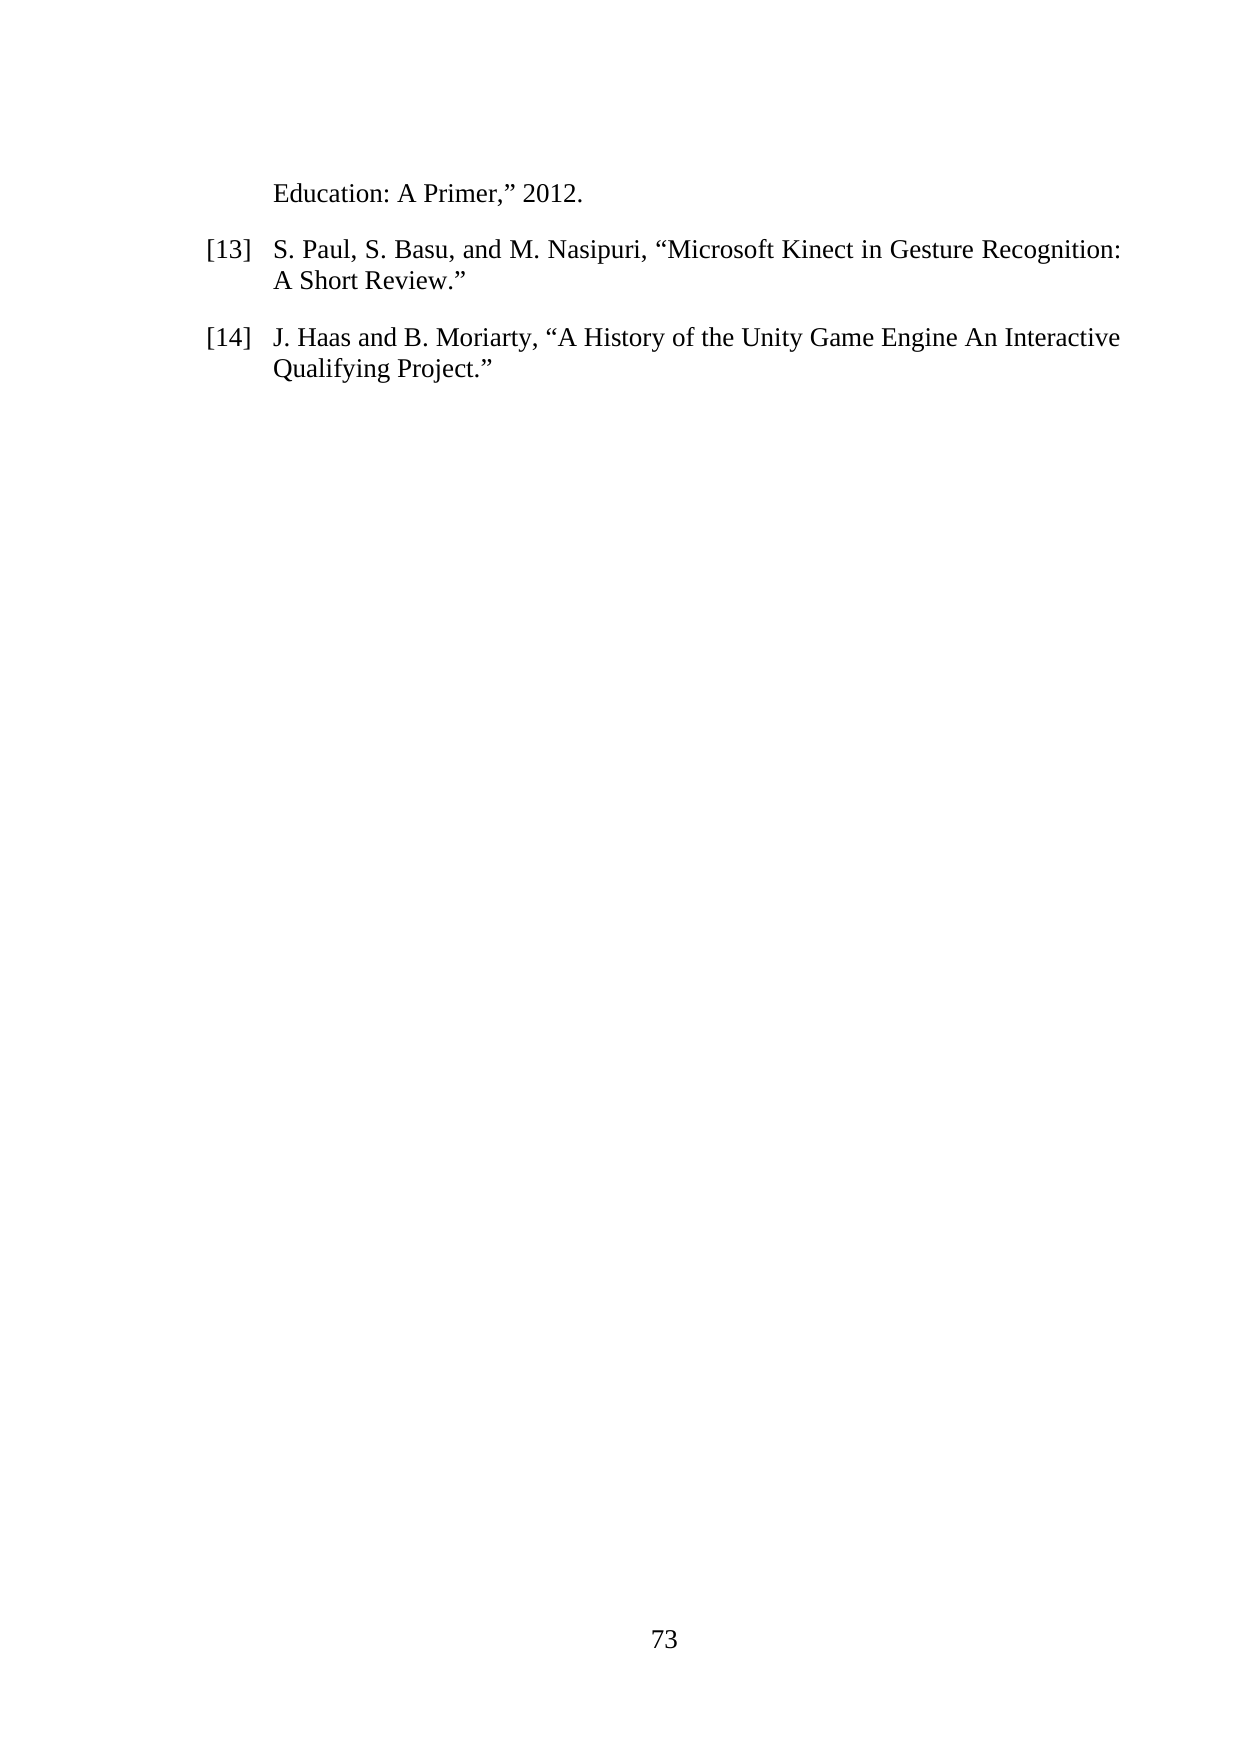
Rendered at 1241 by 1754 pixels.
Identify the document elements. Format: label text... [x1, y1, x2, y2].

text [13] S. Paul, S. Basu, and M. Nasipuri, “Microsoft Kinect in Gesture Recognition: A Short Review.” [206, 233, 1122, 296]
text [14] J. Haas and B. Moriarty, “A History of the Unity Game Engine An Interactive Qualifying Project.” [206, 321, 1122, 383]
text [206, 177, 1122, 208]
